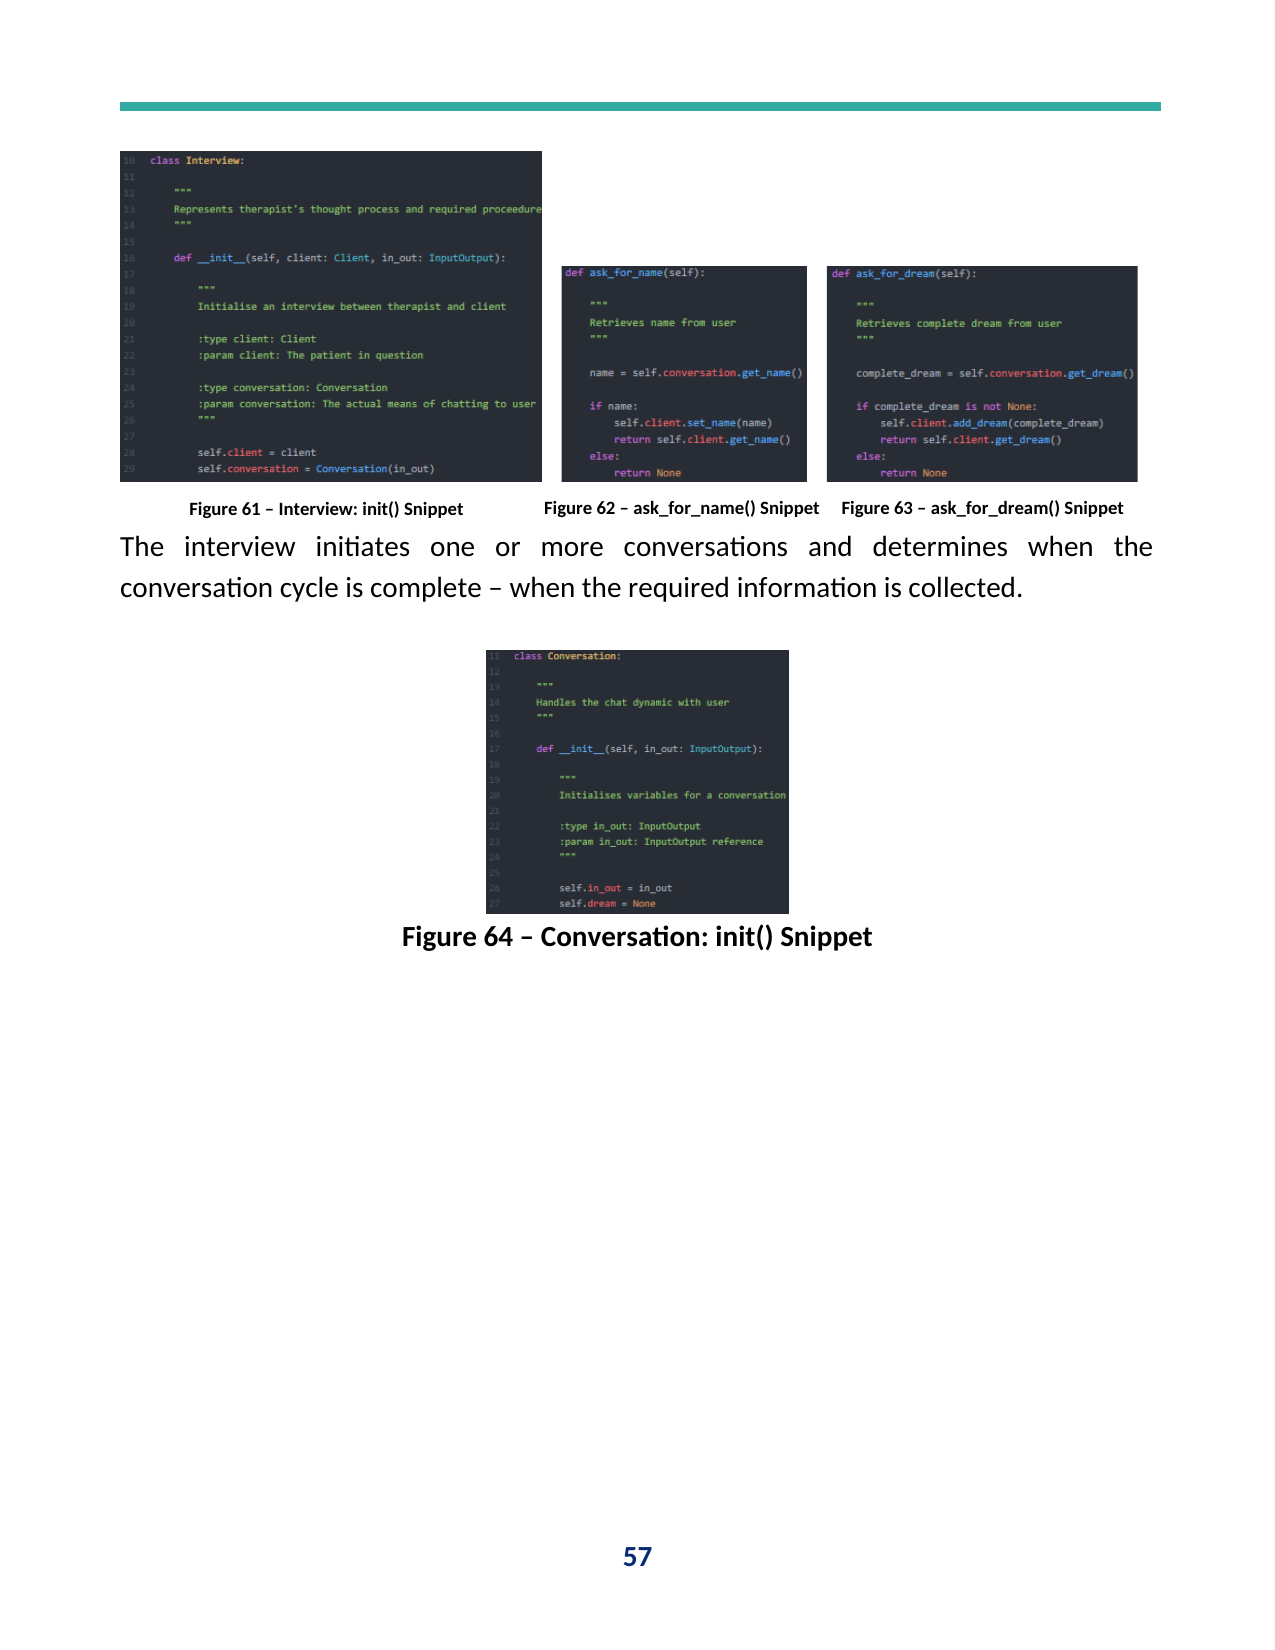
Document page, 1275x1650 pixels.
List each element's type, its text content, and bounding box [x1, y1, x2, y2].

picture [486, 650, 789, 914]
picture [826, 266, 1138, 482]
picture [120, 151, 542, 482]
picture [561, 266, 807, 482]
text The interview initiates one or more conversations and determines when the conversation cycle is complete – when the required information is collected. [120, 528, 1155, 604]
text Figure 64 – Conversation: init() Snippet [120, 918, 1155, 954]
